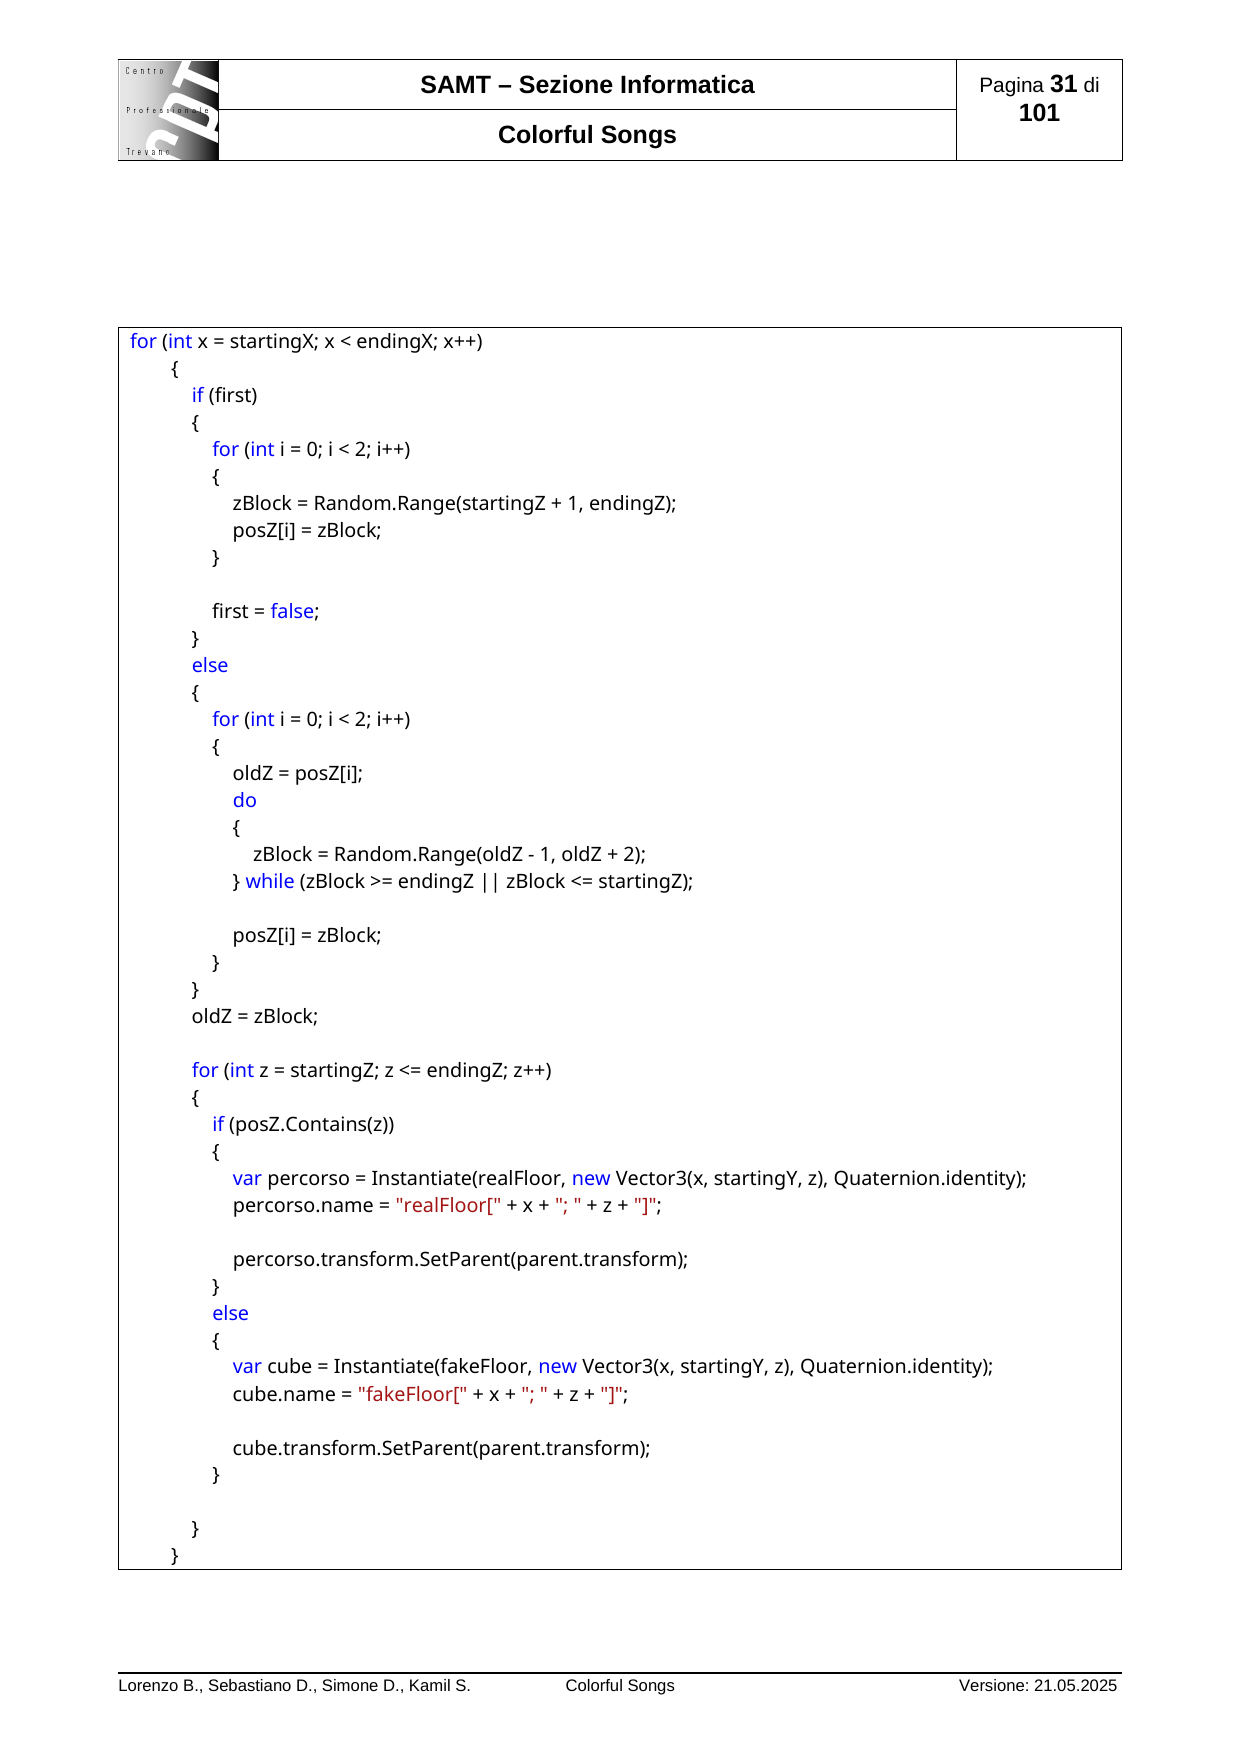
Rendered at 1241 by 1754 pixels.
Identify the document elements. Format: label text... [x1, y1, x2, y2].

picture [118, 60, 219, 160]
table_header for (int x = startingX; x < endingX; x++) { if (first) { for (int i = 0; i < 2; i++) { zBlock = Random.Range(startingZ + 1, endingZ); posZ[i] = zBlock; } first = false; } else { for (int i = 0; i < 2; i++) { oldZ = posZ[i]; do { zBlock = Random.Range(oldZ - 1, oldZ + 2); } while (zBlock >= endingZ || zBlock <= startingZ); posZ[i] = zBlock; } } oldZ = zBlock; for (int z = startingZ; z <= endingZ; z++) { if (posZ.Contains(z)) { var percorso = Instantiate(realFloor, new Vector3(x, startingY, z), Quaternion.identity); percorso.name = "realFloor[" + x + "; " + z + "]"; percorso.transform.SetParent(parent.transform); } else { var cube = Instantiate(fakeFloor, new Vector3(x, startingY, z), Quaternion.identity); cube.name = "fakeFloor[" + x + "; " + z + "]"; cube.transform.SetParent(parent.transform); } } } [119, 328, 1121, 1569]
